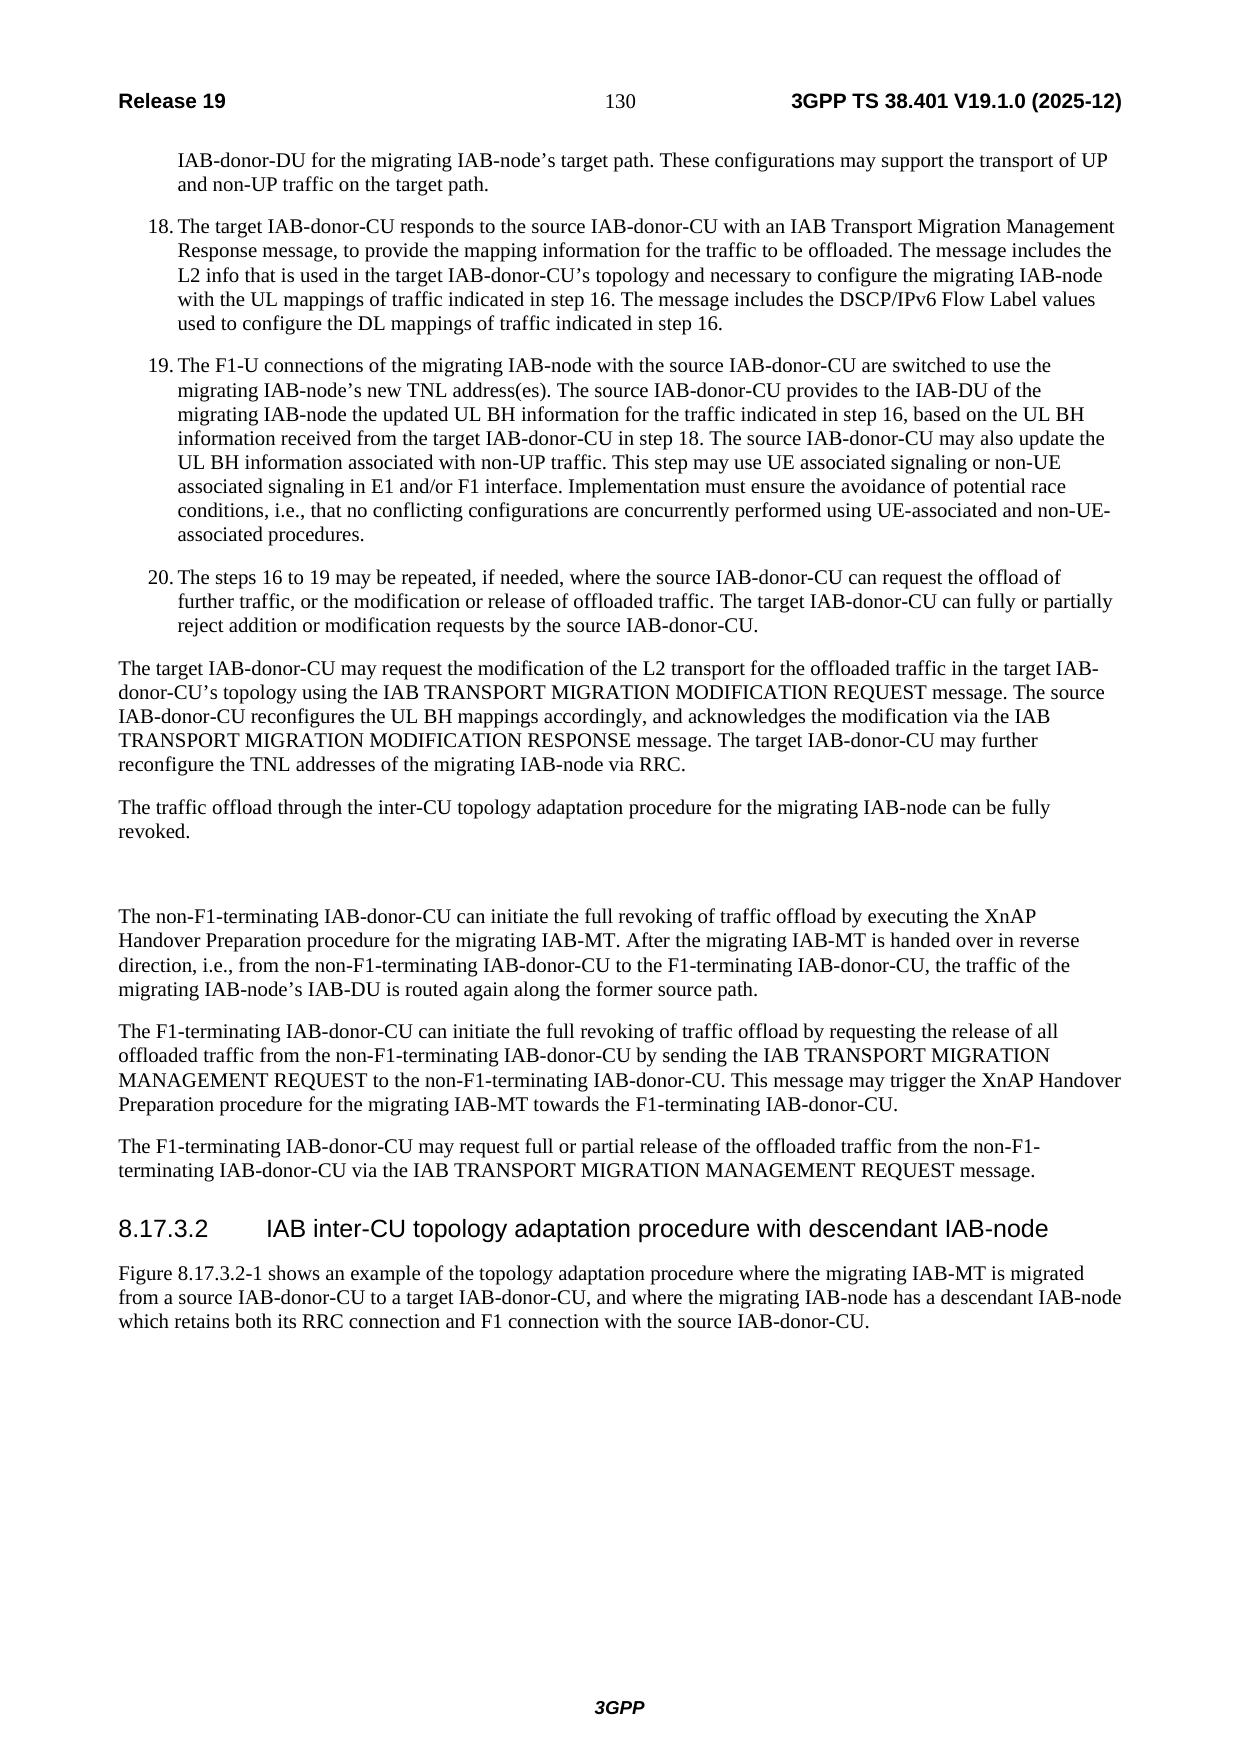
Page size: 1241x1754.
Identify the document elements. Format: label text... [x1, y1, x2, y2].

text Figure 8.17.3.2-1 shows an example of the topology adaptation procedure where the migrating IAB-MT is migrated from a source IAB-donor-CU to a target IAB-donor-CU, and where the migrating IAB-node has a descendant IAB-node which retains both its RRC connection and F1 connection with the source IAB-donor-CU. [118, 1261, 1122, 1333]
text The F1-terminating IAB-donor-CU may request full or partial release of the offloaded traffic from the non-F1-terminating IAB-donor-CU via the IAB TRANSPORT MIGRATION MANAGEMENT REQUEST message. [118, 1134, 1122, 1182]
text 19. The F1-U connections of the migrating IAB-node with the source IAB-donor-CU are switched to use the migrating IAB-node’s new TNL address(es). The source IAB-donor-CU provides to the IAB-DU of the migrating IAB-node the updated UL BH information for the traffic indicated in step 16, based on the UL BH information received from the target IAB-donor-CU in step 18. The source IAB-donor-CU may also update the UL BH information associated with non-UP traffic. This step may use UE associated signaling or non-UE associated signaling in E1 and/or F1 interface. Implementation must ensure the avoidance of potential race conditions, i.e., that no conflicting configurations are concurrently performed using UE-associated and non-UE-associated procedures. [148, 353, 1122, 546]
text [148, 147, 1122, 196]
text The target IAB-donor-CU may request the modification of the L2 transport for the offloaded traffic in the target IAB-donor-CU’s topology using the IAB TRANSPORT MIGRATION MODIFICATION REQUEST message. The source IAB-donor-CU reconfigures the UL BH mappings accordingly, and acknowledges the modification via the IAB TRANSPORT MIGRATION MODIFICATION RESPONSE message. The target IAB-donor-CU may further reconfigure the TNL addresses of the migrating IAB-node via RRC. [118, 656, 1122, 776]
text The F1-terminating IAB-donor-CU can initiate the full revoking of traffic offload by requesting the release of all offloaded traffic from the non-F1-terminating IAB-donor-CU by sending the IAB TRANSPORT MIGRATION MANAGEMENT REQUEST to the non-F1-terminating IAB-donor-CU. This message may trigger the XnAP Handover Preparation procedure for the migrating IAB-MT towards the F1-terminating IAB-donor-CU. [118, 1019, 1122, 1116]
text The non-F1-terminating IAB-donor-CU can initiate the full revoking of traffic offload by executing the XnAP Handover Preparation procedure for the migrating IAB-MT. After the migrating IAB-MT is handed over in reverse direction, i.e., from the non-F1-terminating IAB-donor-CU to the F1-terminating IAB-donor-CU, the traffic of the migrating IAB-node’s IAB-DU is routed again along the former source path. [118, 904, 1122, 1001]
subtitle 8.17.3.2 IAB inter-CU topology adaptation procedure with descendant IAB-node [118, 1214, 1122, 1242]
text 18. The target IAB-donor-CU responds to the source IAB-donor-CU with an IAB Transport Migration Management Response message, to provide the mapping information for the traffic to be offloaded. The message includes the L2 info that is used in the target IAB-donor-CU’s topology and necessary to configure the migrating IAB-node with the UL mappings of traffic indicated in step 16. The message includes the DSCP/IPv6 Flow Label values used to configure the DL mappings of traffic indicated in step 16. [148, 214, 1122, 335]
text 20. The steps 16 to 19 may be repeated, if needed, where the source IAB-donor-CU can request the offload of further traffic, or the modification or release of offloaded traffic. The target IAB-donor-CU can fully or partially reject addition or modification requests by the source IAB-donor-CU. [148, 565, 1122, 637]
text The traffic offload through the inter-CU topology adaptation procedure for the migrating IAB-node can be fully revoked. [118, 795, 1122, 843]
